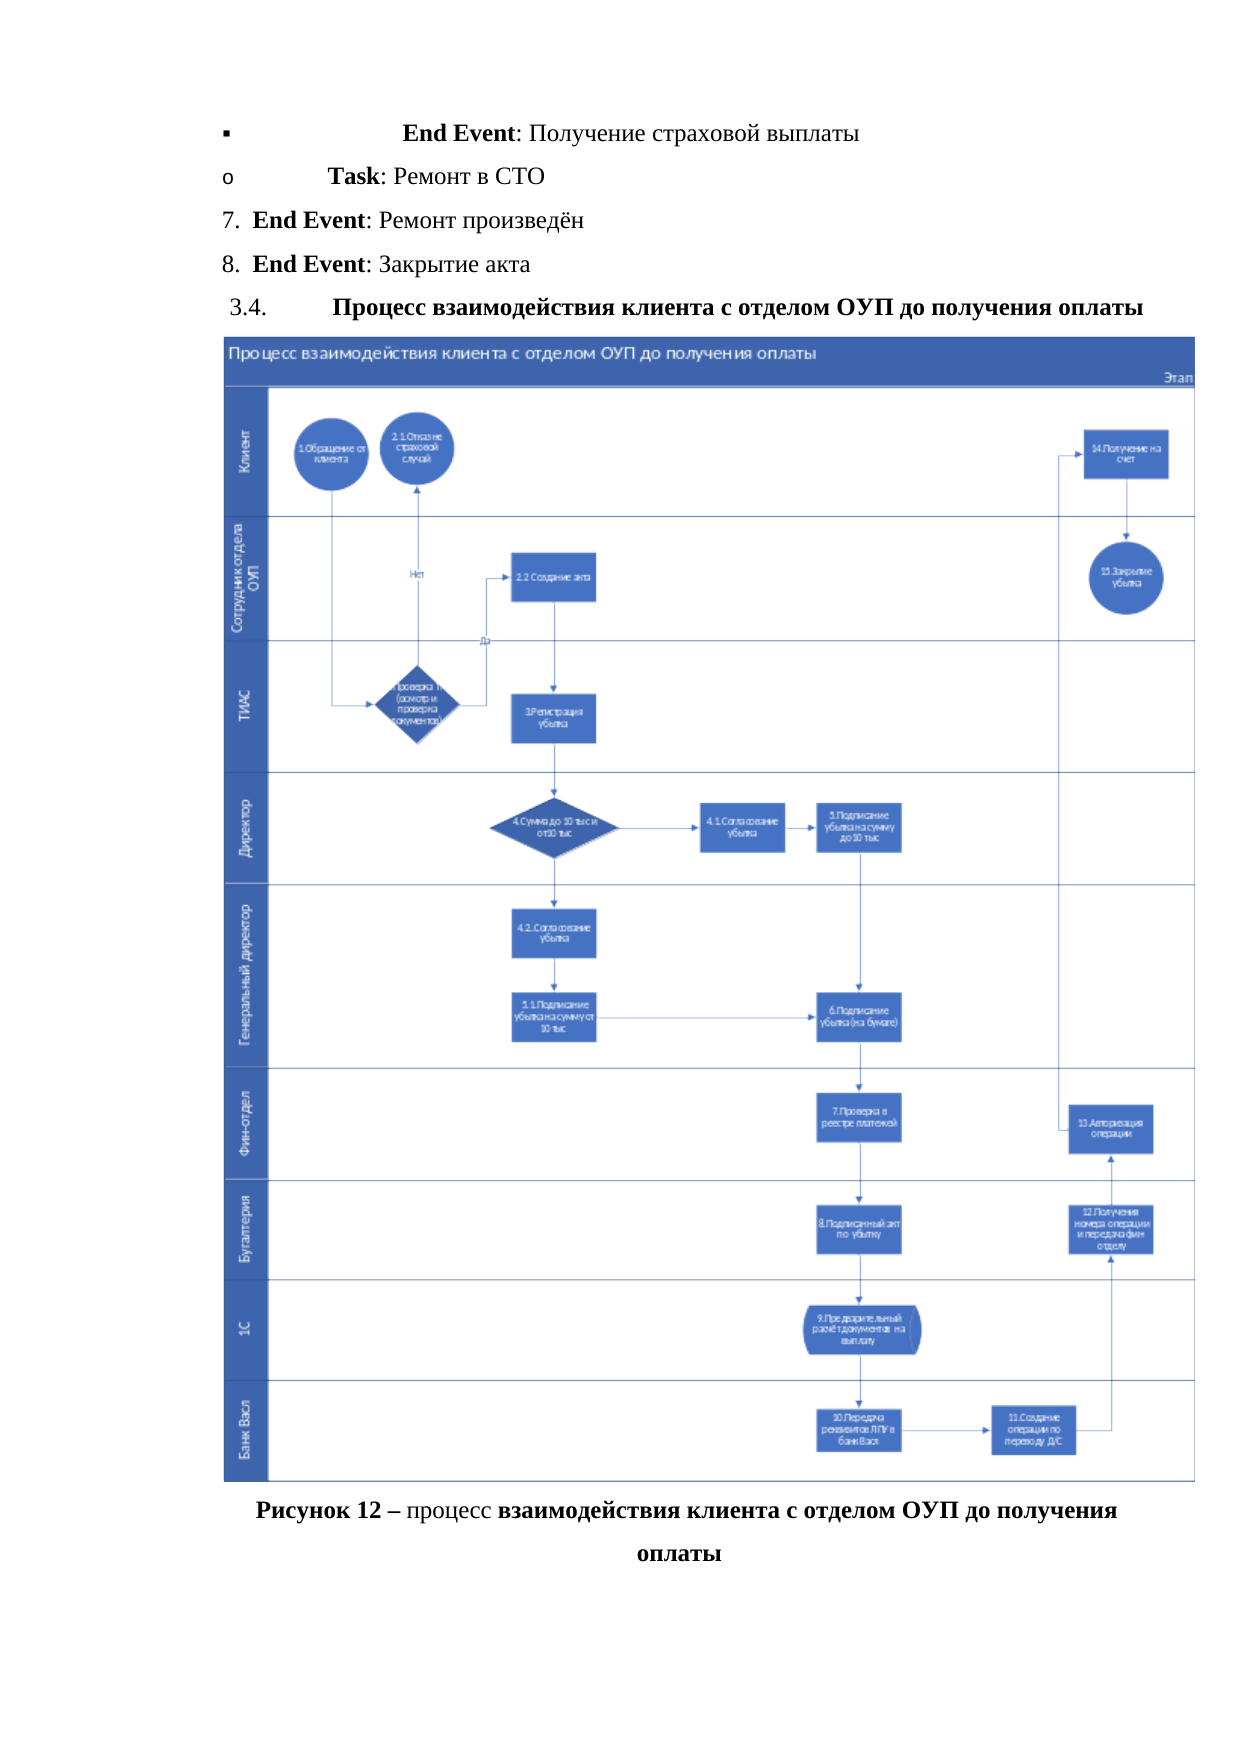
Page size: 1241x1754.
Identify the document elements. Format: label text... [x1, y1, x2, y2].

list Task: Ремонт в СТО [207, 161, 1152, 191]
list End Event: Ремонт произведён [207, 206, 1152, 234]
text Рисунок 12 – процесс взаимодействия клиента с отделом ОУП до получения оплаты [207, 1495, 1152, 1567]
list End Event: Получение страховой выплаты [207, 118, 1152, 147]
list Процесс взаимодействия клиента с отделом ОУП до получения оплаты [207, 292, 1152, 321]
list End Event: Закрытие акта [207, 249, 1152, 277]
